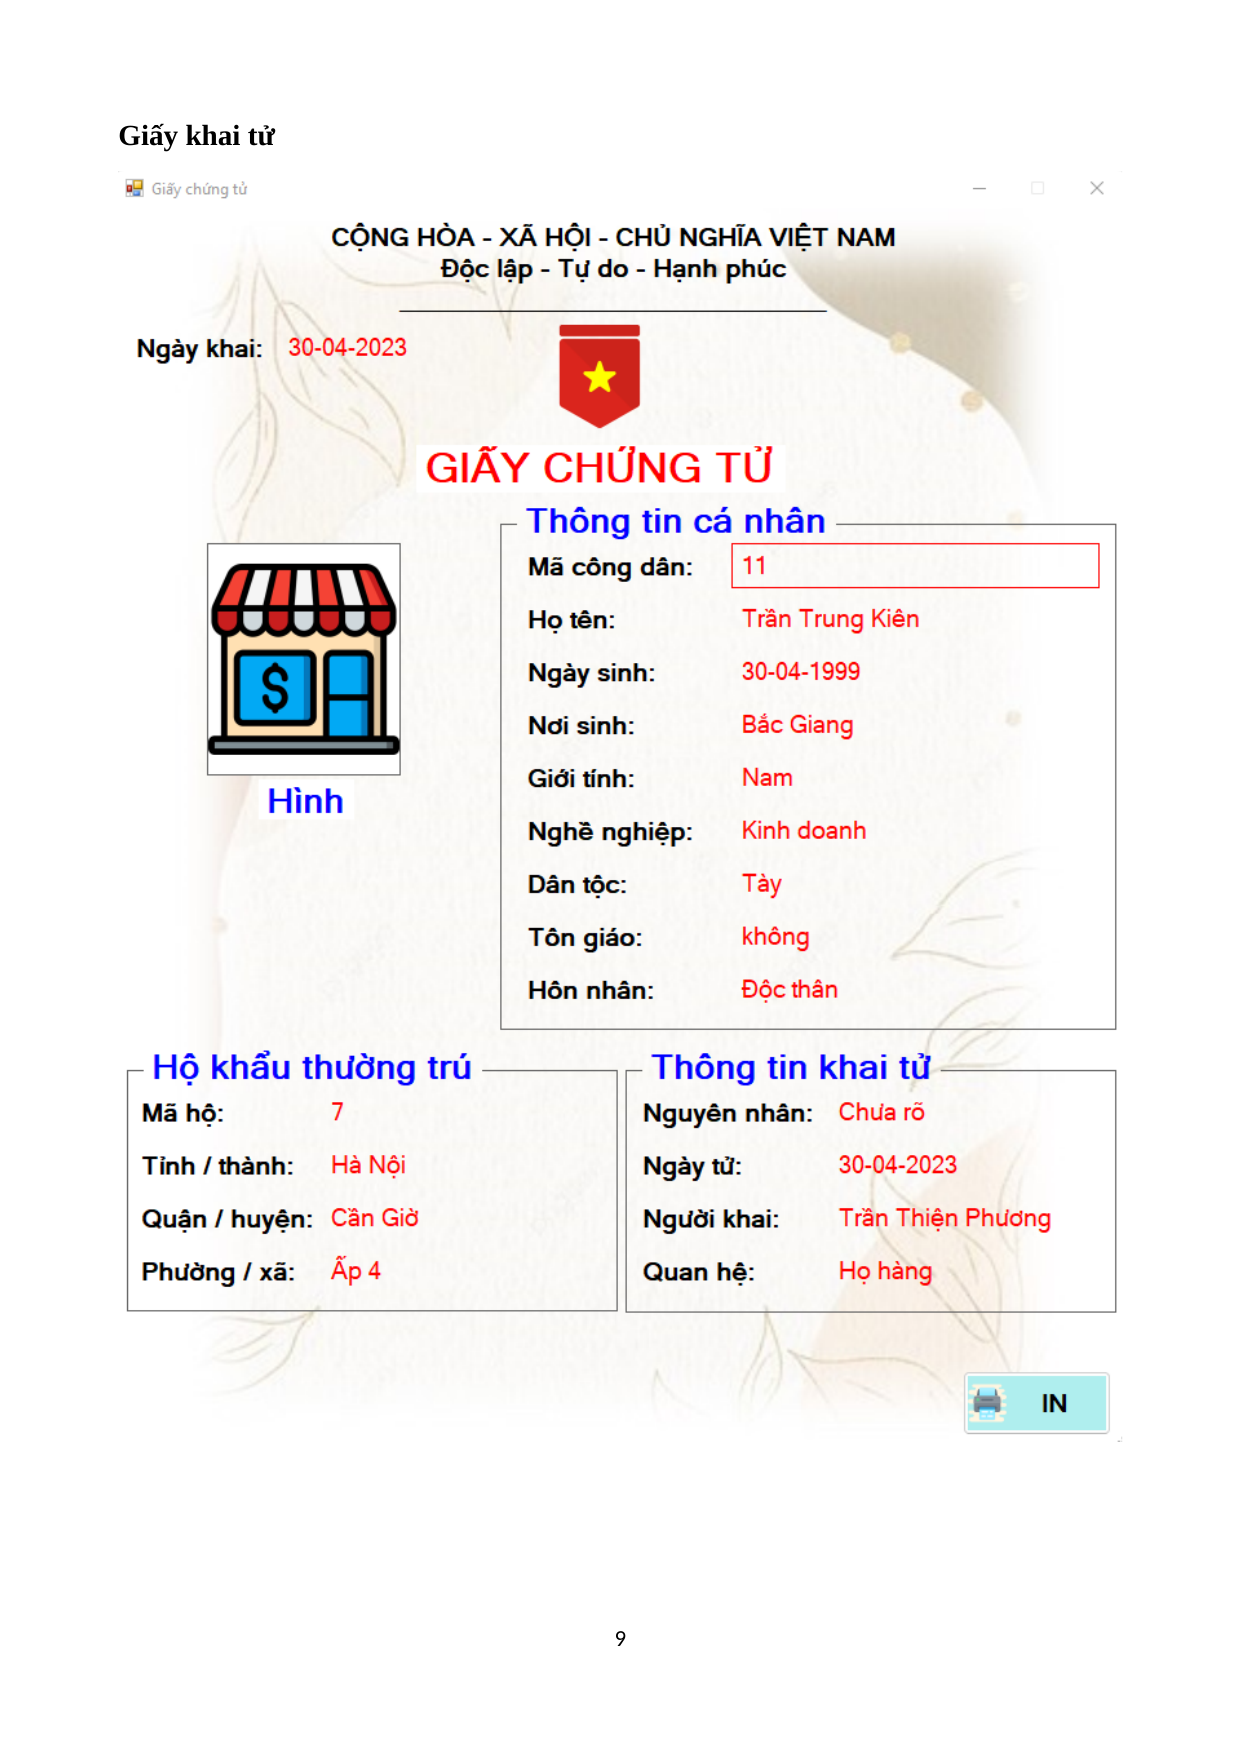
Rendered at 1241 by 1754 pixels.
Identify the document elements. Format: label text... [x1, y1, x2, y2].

picture [118, 171, 1123, 1442]
text Giấy khai tử [118, 118, 1122, 152]
